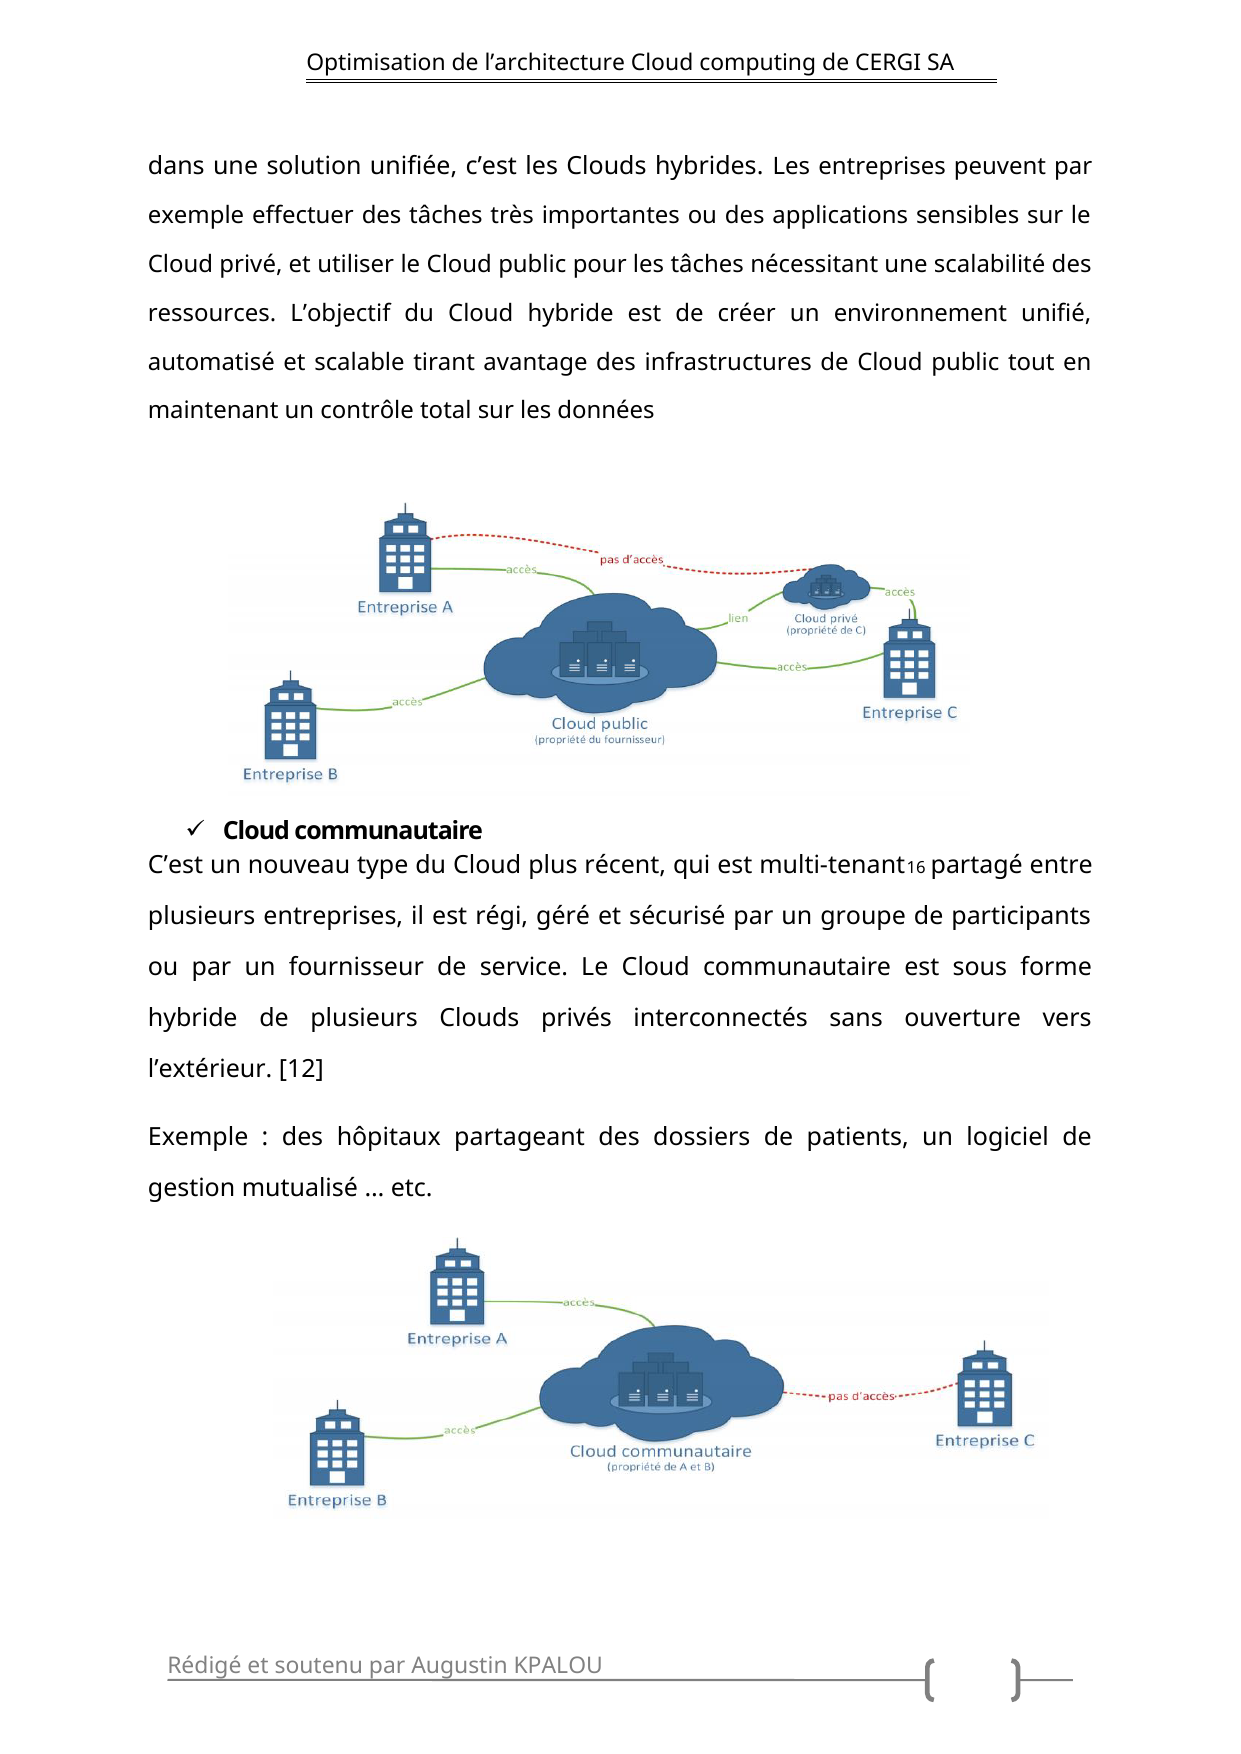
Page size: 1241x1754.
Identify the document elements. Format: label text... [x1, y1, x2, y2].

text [148, 148, 1093, 426]
title Cloud communautaire [185, 812, 1093, 846]
text C’est un nouveau type du Cloud plus récent, qui est multi-tenant16 partagé entre plusieurs entreprises, il est régi, géré et sécurisé par un groupe de participants ou par un fournisseur de service. Le Cloud communautaire est sous forme hybride de plusieurs Clouds privés interconnectés sans ouverture vers l’extérieur. [12] [148, 846, 1093, 1085]
text Exemple : des hôpitaux partageant des dossiers de patients, un logiciel de gestion mutualisé … etc. [148, 1118, 1093, 1203]
